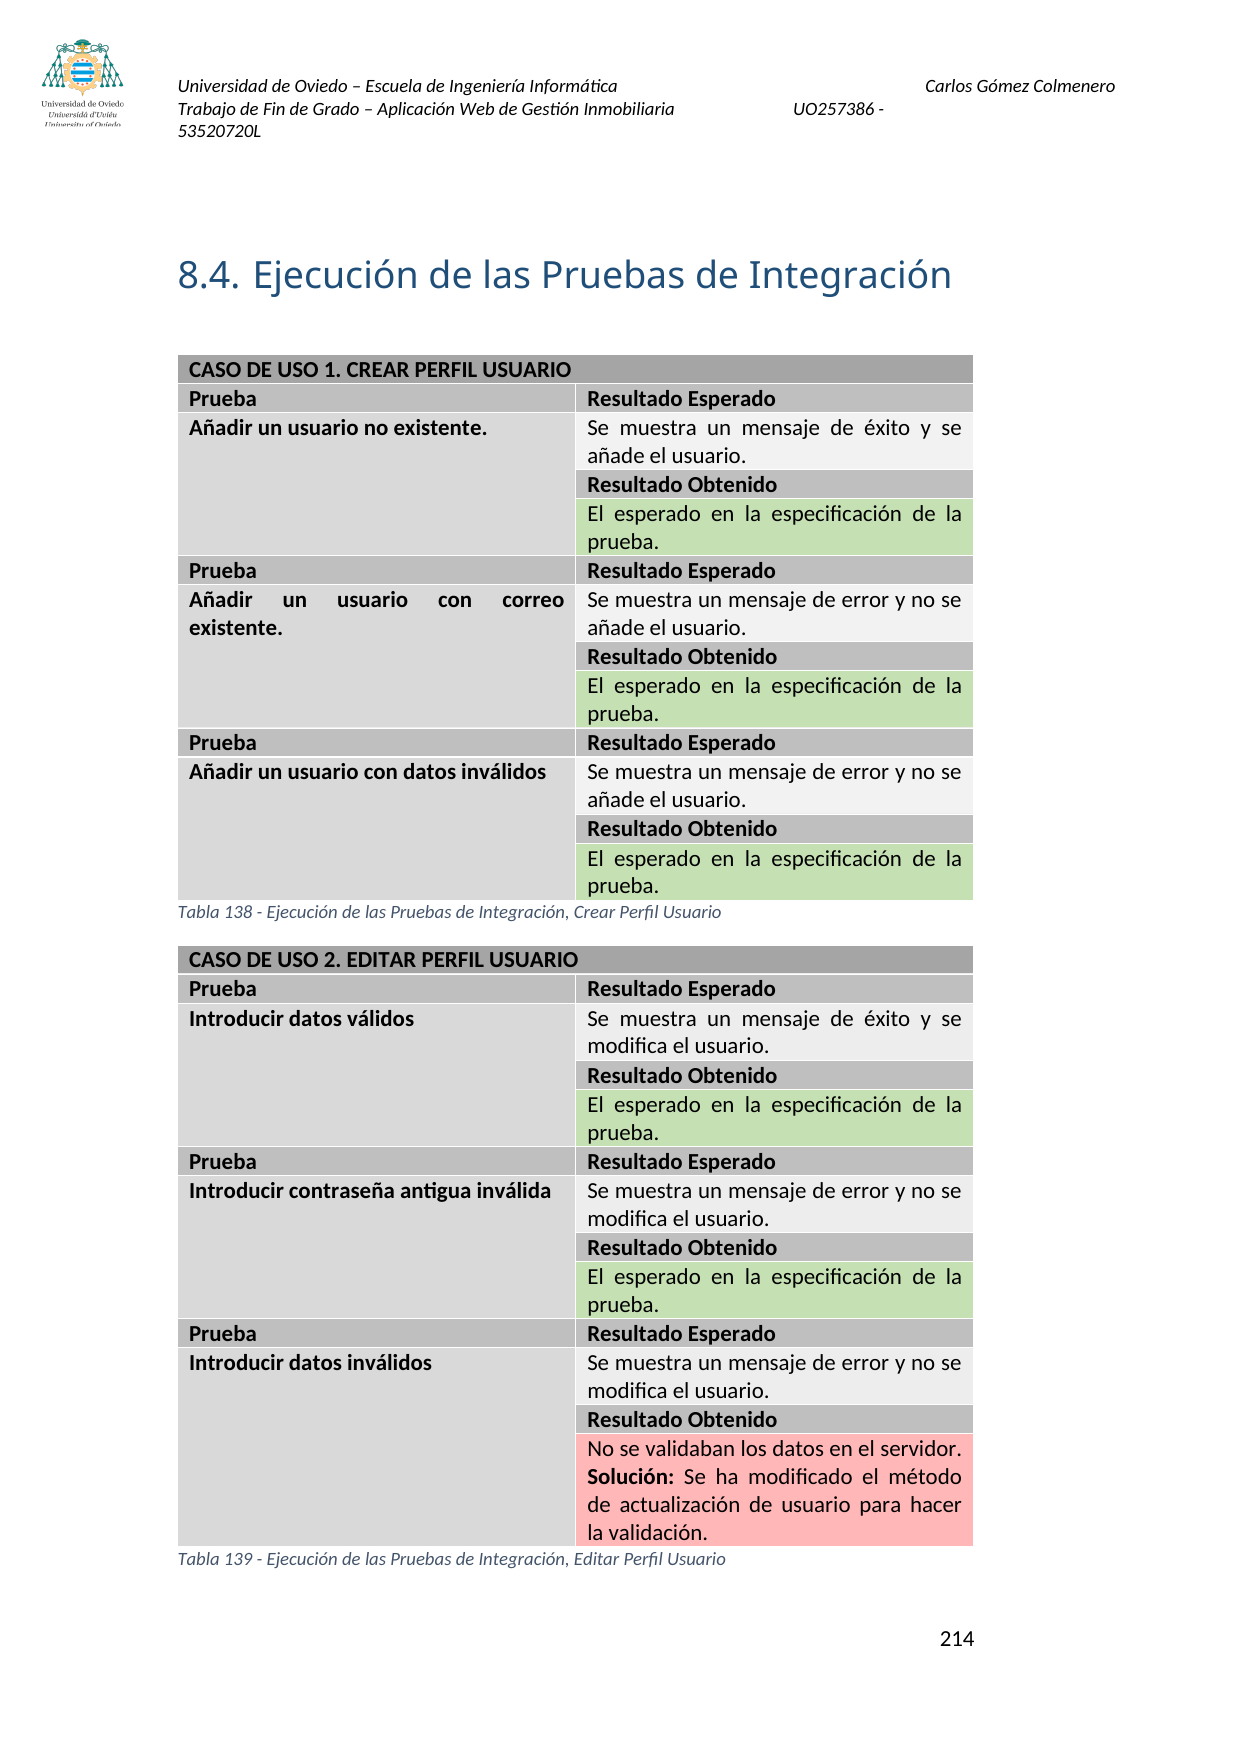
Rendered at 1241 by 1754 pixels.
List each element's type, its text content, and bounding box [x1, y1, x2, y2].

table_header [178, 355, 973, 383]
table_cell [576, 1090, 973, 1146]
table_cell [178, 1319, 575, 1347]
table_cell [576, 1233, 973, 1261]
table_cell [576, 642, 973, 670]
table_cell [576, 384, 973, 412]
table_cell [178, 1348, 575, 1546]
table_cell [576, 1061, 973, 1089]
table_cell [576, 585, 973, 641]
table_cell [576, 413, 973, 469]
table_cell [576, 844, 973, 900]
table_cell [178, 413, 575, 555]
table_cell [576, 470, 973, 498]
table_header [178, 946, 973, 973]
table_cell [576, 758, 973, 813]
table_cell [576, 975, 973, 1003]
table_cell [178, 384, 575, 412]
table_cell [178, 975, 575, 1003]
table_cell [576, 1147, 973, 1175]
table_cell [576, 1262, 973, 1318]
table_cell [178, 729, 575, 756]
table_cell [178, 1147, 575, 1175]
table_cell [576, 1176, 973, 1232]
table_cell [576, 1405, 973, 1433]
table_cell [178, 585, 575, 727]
subtitle Ejecución de las Pruebas de Integración [177, 249, 974, 300]
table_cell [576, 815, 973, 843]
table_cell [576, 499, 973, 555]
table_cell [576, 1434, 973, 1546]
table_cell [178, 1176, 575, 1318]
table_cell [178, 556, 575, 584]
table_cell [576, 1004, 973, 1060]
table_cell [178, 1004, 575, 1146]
picture [36, 38, 124, 126]
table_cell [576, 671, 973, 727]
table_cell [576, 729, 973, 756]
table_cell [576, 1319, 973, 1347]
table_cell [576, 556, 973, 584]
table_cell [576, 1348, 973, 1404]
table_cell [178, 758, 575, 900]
